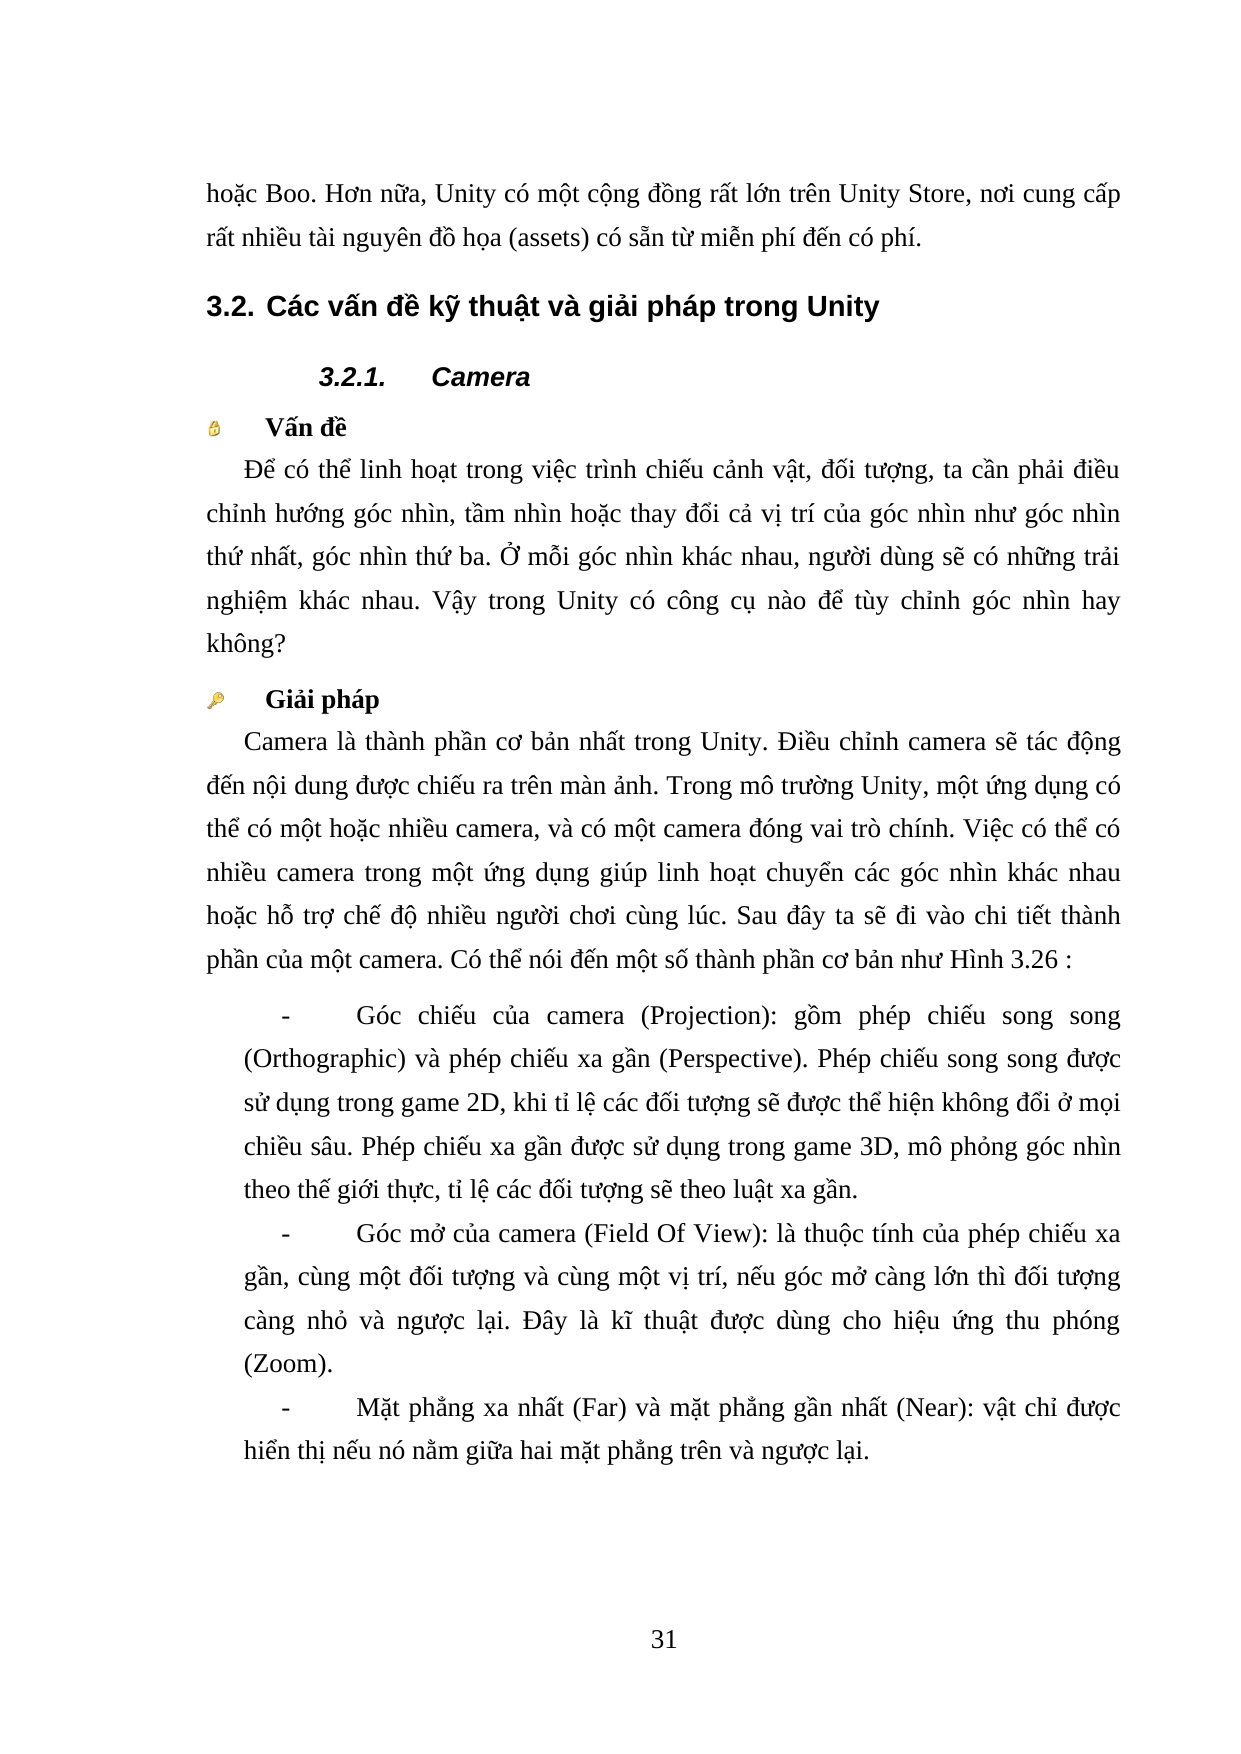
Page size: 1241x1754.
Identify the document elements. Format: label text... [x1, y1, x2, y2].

text Góc mở của camera (Field Of View): là thuộc tính của phép chiếu xa gần, cùng một đối tượng và cùng một vị trí, nếu góc mở càng lớn thì đối tượng càng nhỏ và ngược lại. Đây là kĩ thuật được dùng cho hiệu ứng thu phóng (Zoom). [244, 1217, 1122, 1378]
subtitle Các vấn đề kỹ thuật và giải pháp trong Unity [206, 289, 1122, 323]
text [206, 177, 1122, 252]
picture [207, 692, 224, 709]
picture [207, 419, 221, 437]
subtitle Camera [281, 361, 1122, 392]
text Giải pháp [206, 683, 1122, 714]
text Góc chiếu của camera (Projection): gồm phép chiếu song song (Orthographic) và phép chiếu xa gần (Perspective). Phép chiếu song song được sử dụng trong game 2D, khi tỉ lệ các đối tượng sẽ được thể hiện không đổi ở mọi chiều sâu. Phép chiếu xa gần được sử dụng trong game 3D, mô phỏng góc nhìn theo thế giới thực, tỉ lệ các đối tượng sẽ theo luật xa gần. [244, 999, 1122, 1204]
text Để có thể linh hoạt trong việc trình chiếu cảnh vật, đối tượng, ta cần phải điều chỉnh hướng góc nhìn, tầm nhìn hoặc thay đổi cả vị trí của góc nhìn như góc nhìn thứ nhất, góc nhìn thứ ba. Ở mỗi góc nhìn khác nhau, người dùng sẽ có những trải nghiệm khác nhau. Vậy trong Unity có công cụ nào để tùy chỉnh góc nhìn hay không? [206, 453, 1122, 658]
text Mặt phẳng xa nhất (Far) và mặt phẳng gần nhất (Near): vật chỉ được hiển thị nếu nó nằm giữa hai mặt phẳng trên và ngược lại. [244, 1391, 1122, 1466]
text Vấn đề [206, 411, 1122, 442]
